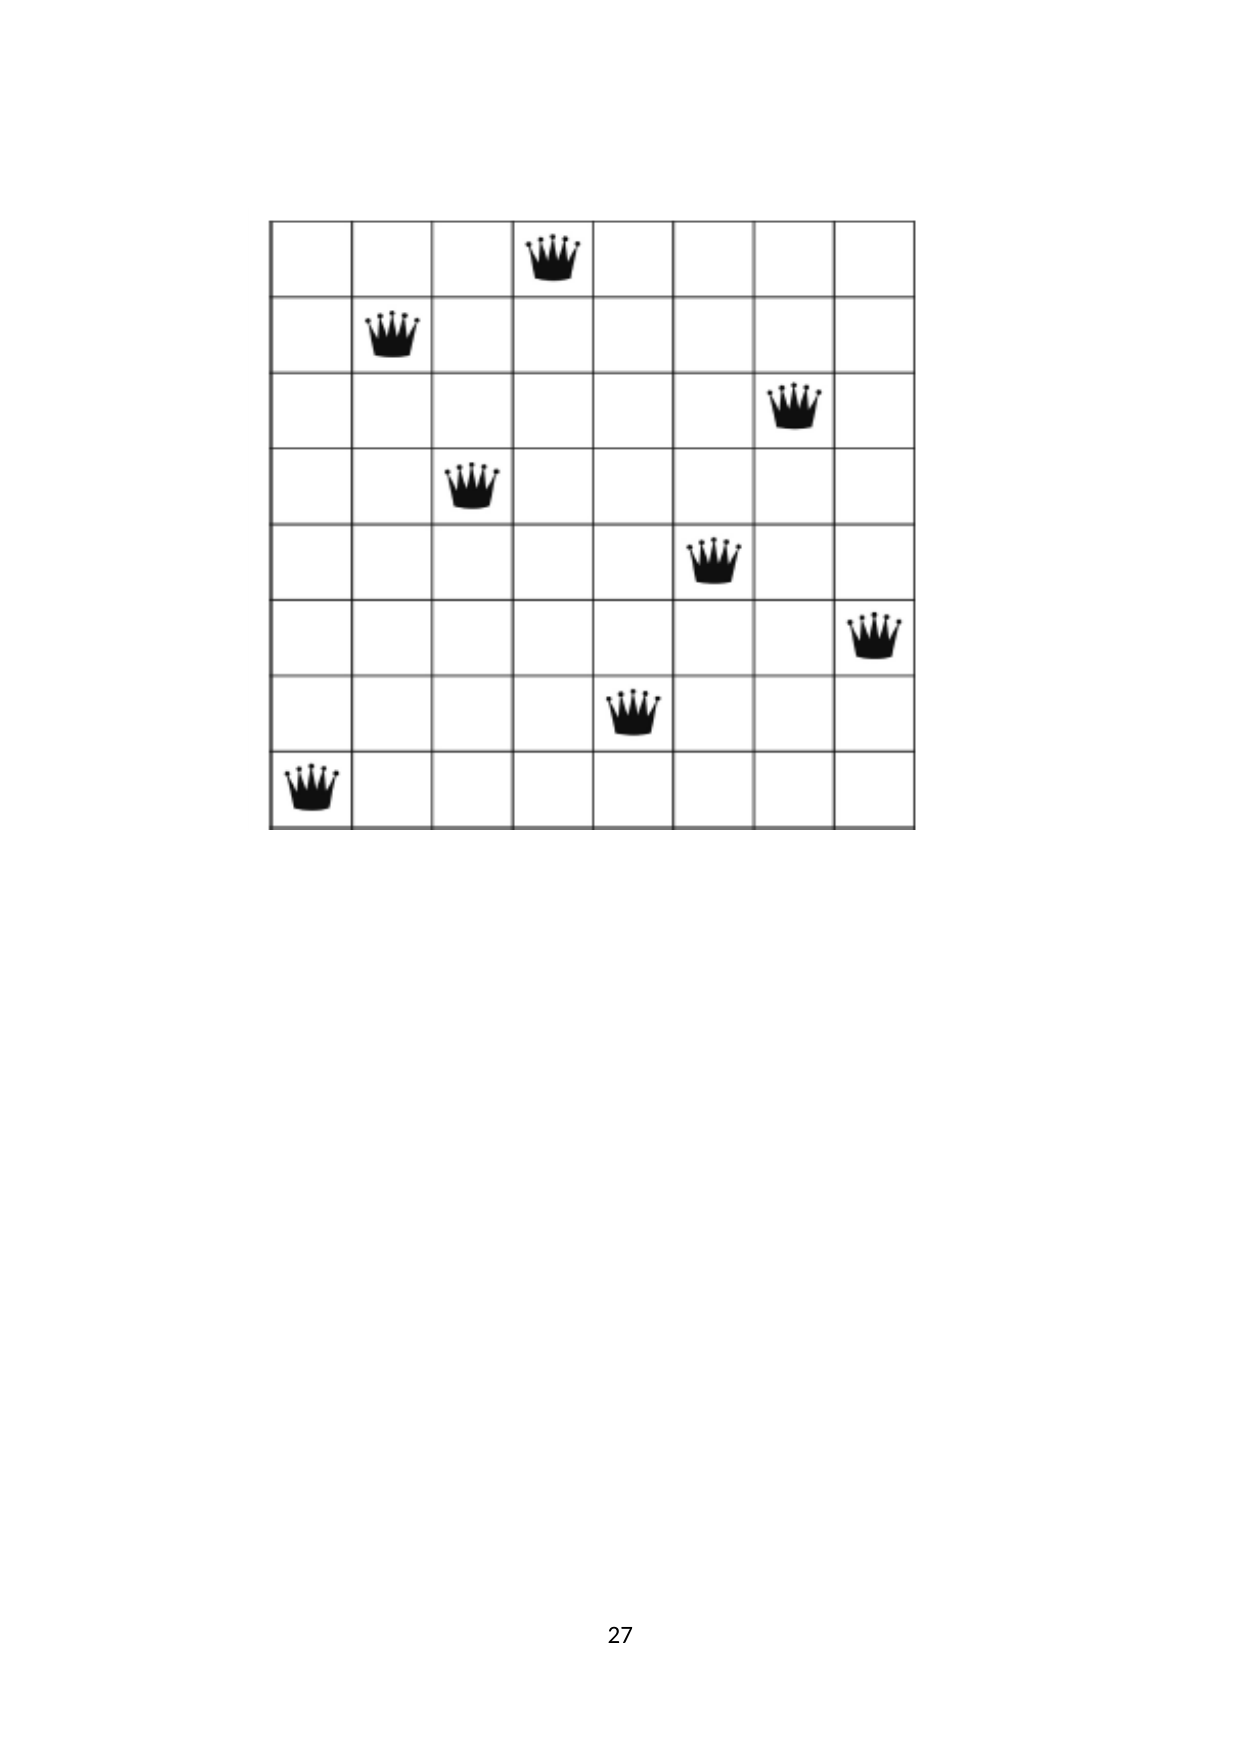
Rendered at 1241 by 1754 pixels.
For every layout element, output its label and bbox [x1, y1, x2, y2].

picture [247, 208, 922, 830]
